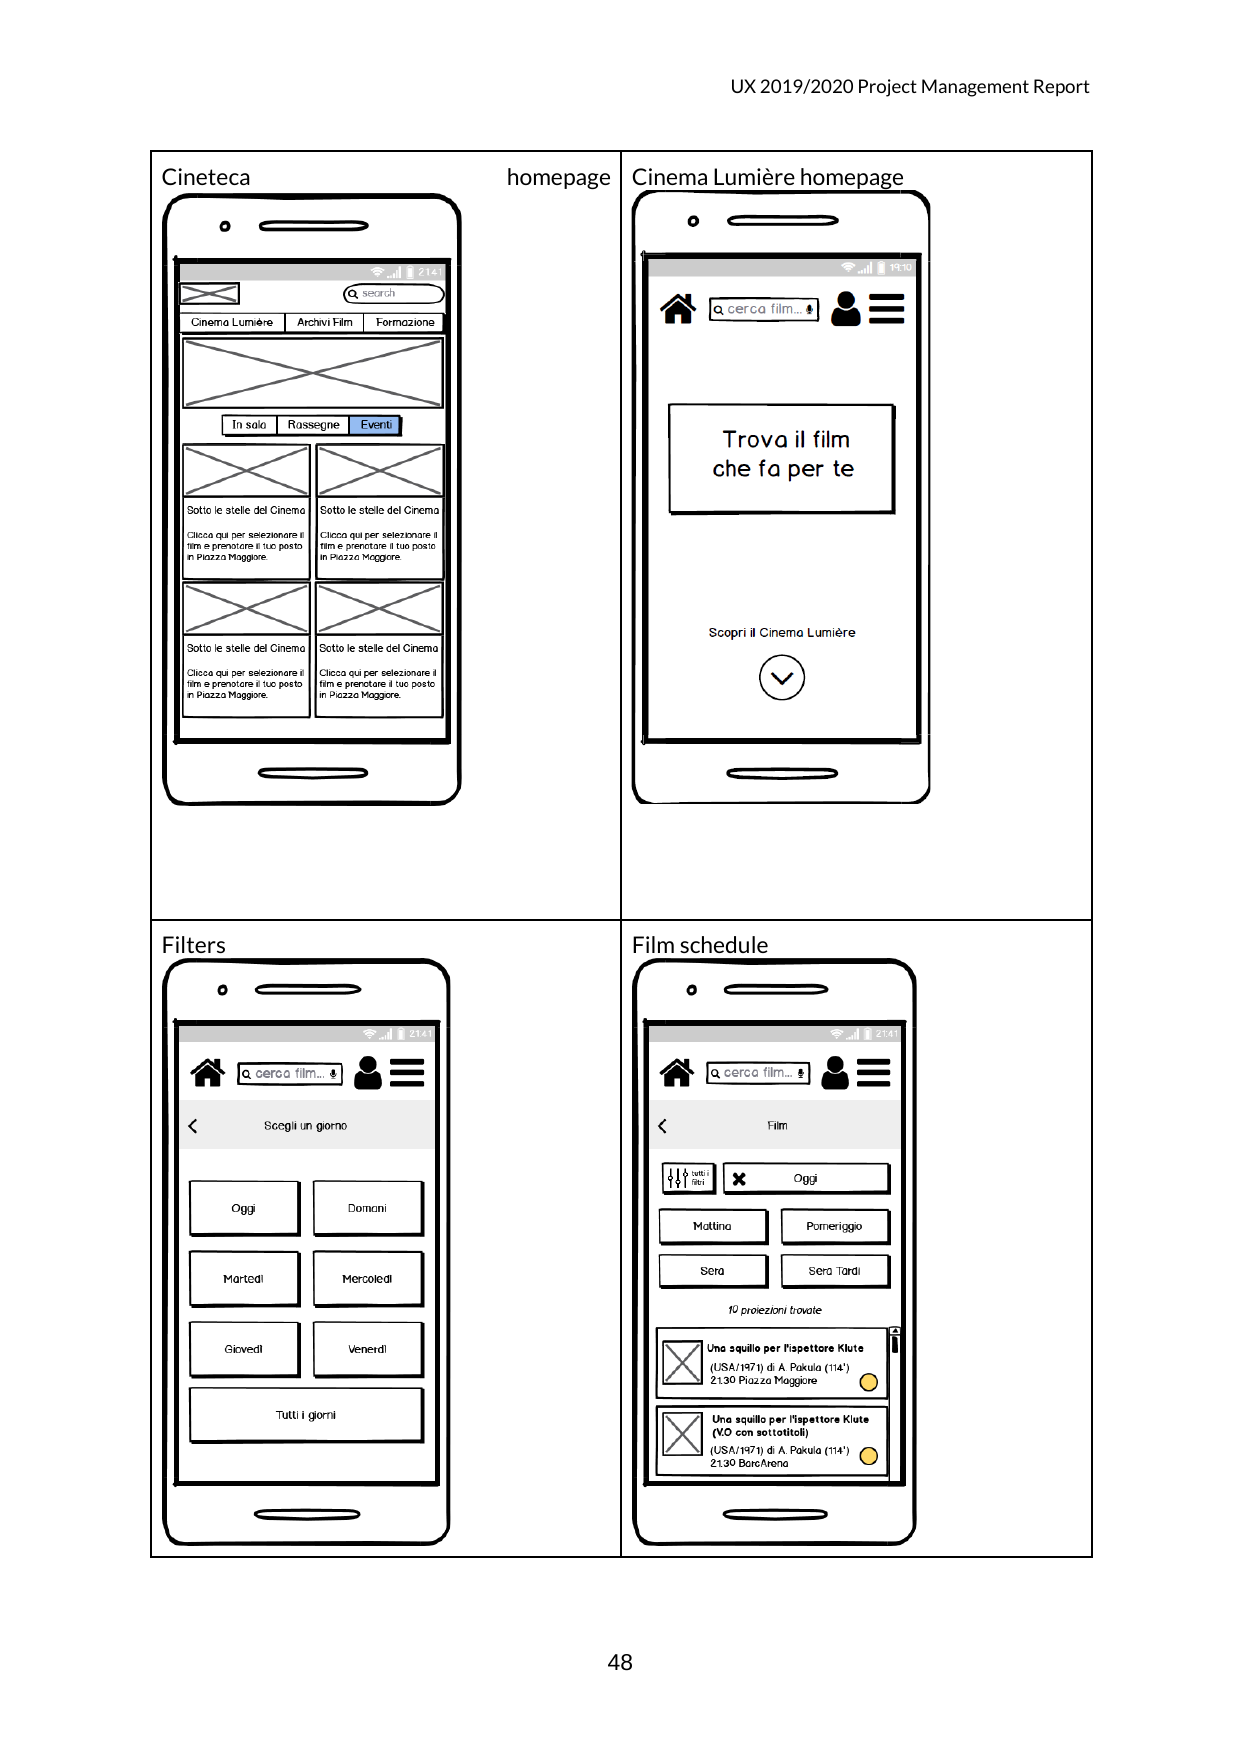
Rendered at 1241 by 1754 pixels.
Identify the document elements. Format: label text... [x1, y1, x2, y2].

picture [161, 958, 451, 1546]
table_header Cinema Lumière homepage [622, 152, 1091, 919]
table_cell Film schedule [622, 921, 1091, 1556]
picture [631, 190, 931, 804]
picture [631, 958, 917, 1546]
table_cell Filters [152, 921, 620, 1556]
table_header Cineteca homepage [152, 152, 620, 919]
picture [161, 193, 462, 806]
